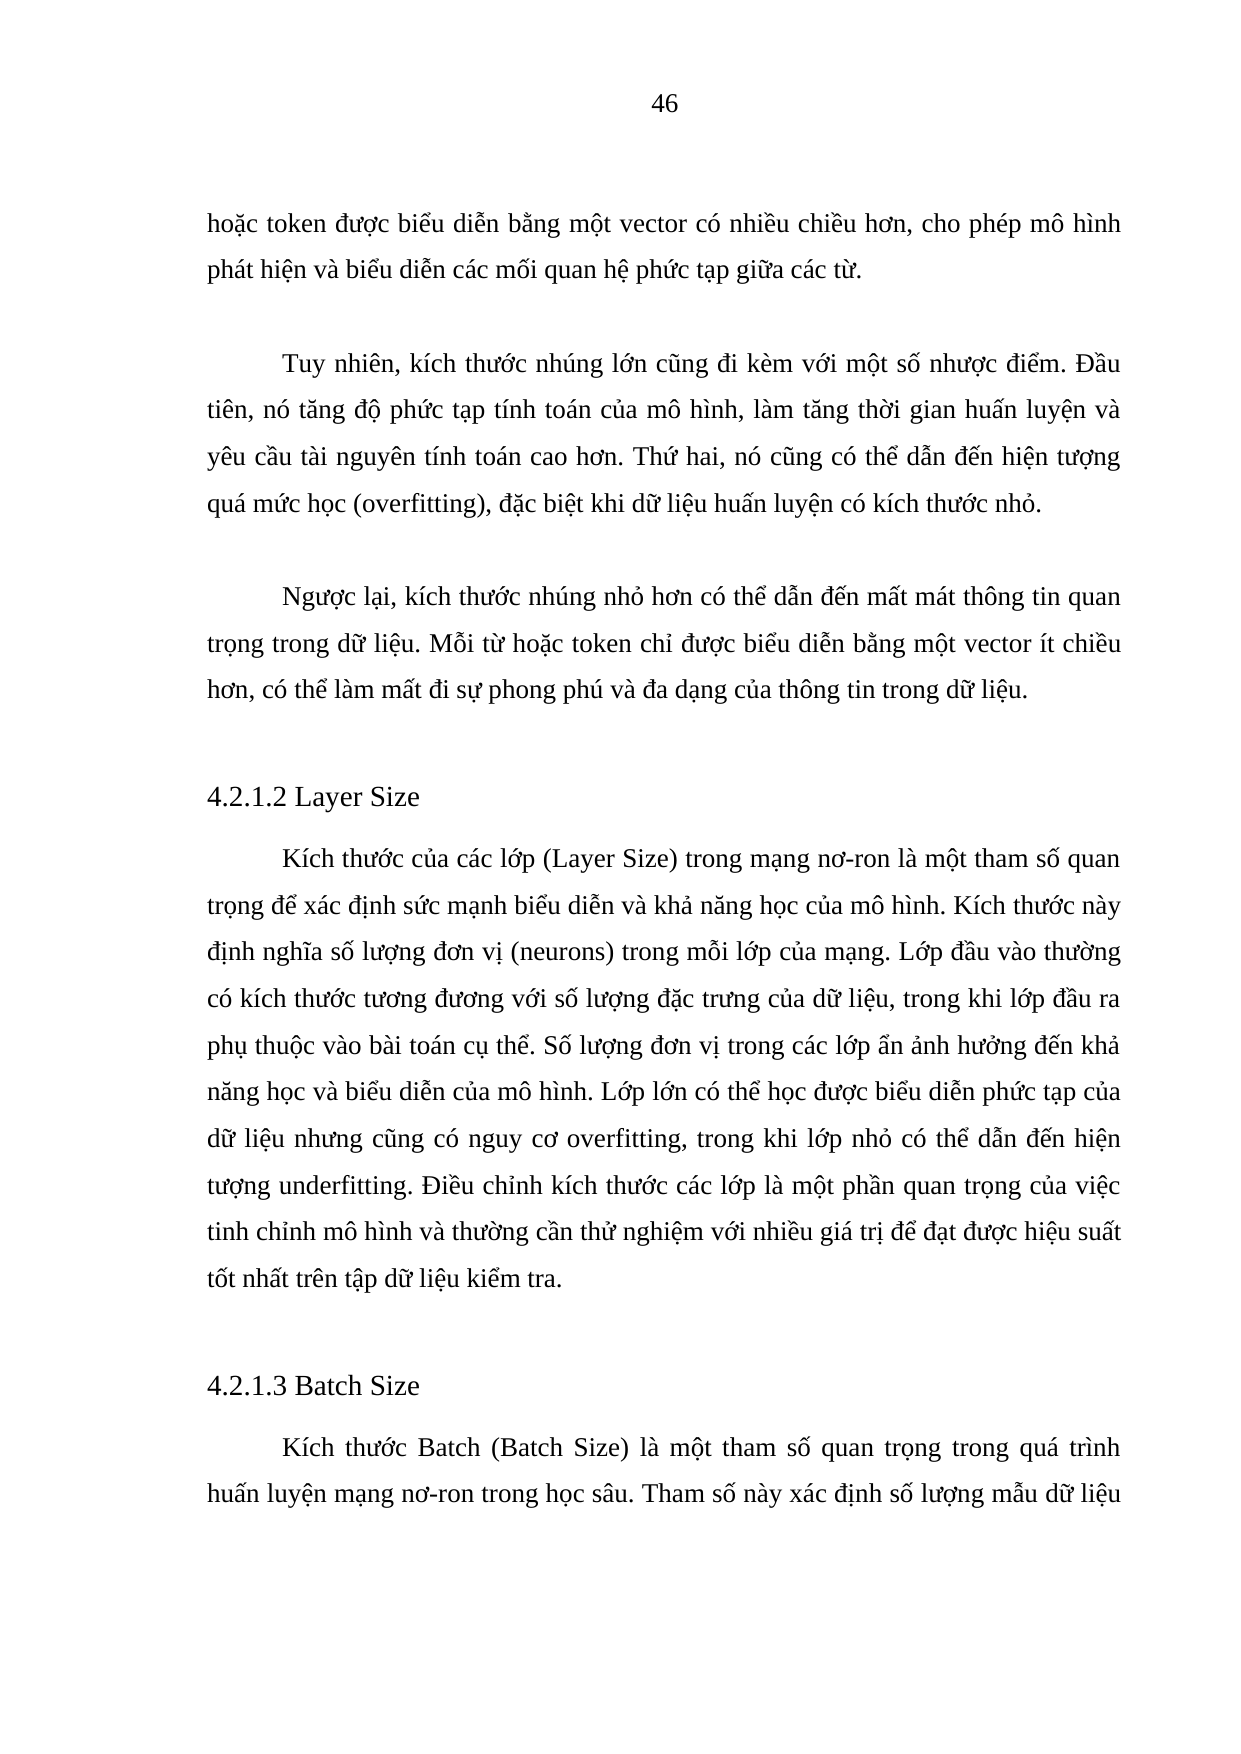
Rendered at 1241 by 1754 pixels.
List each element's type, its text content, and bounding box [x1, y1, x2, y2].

subtitle Layer Size [207, 779, 1122, 813]
text Kích thước của các lớp (Layer Size) trong mạng nơ-ron là một tham số quan trọng để xác định sức mạnh biểu diễn và khả năng học của mô hình. Kích thước này định nghĩa số lượng đơn vị (neurons) trong mỗi lớp của mạng. Lớp đầu vào thường có kích thước tương đương với số lượng đặc trưng của dữ liệu, trong khi lớp đầu ra phụ thuộc vào bài toán cụ thể. Số lượng đơn vị trong các lớp ẩn ảnh hưởng đến khả năng học và biểu diễn của mô hình. Lớp lớn có thể học được biểu diễn phức tạp của dữ liệu nhưng cũng có nguy cơ overfitting, trong khi lớp nhỏ có thể dẫn đến hiện tượng underfitting. Điều chỉnh kích thước các lớp là một phần quan trọng của việc tinh chỉnh mô hình và thường cần thử nghiệm với nhiều giá trị để đạt được hiệu suất tốt nhất trên tập dữ liệu kiểm tra. [207, 842, 1122, 1293]
text Ngược lại, kích thước nhúng nhỏ hơn có thể dẫn đến mất mát thông tin quan trọng trong dữ liệu. Mỗi từ hoặc token chỉ được biểu diễn bằng một vector ít chiều hơn, có thể làm mất đi sự phong phú và đa dạng của thông tin trong dữ liệu. [207, 580, 1122, 704]
subtitle Batch Size [207, 1368, 1122, 1401]
text Tuy nhiên, kích thước nhúng lớn cũng đi kèm với một số nhược điểm. Đầu tiên, nó tăng độ phức tạp tính toán của mô hình, làm tăng thời gian huấn luyện và yêu cầu tài nguyên tính toán cao hơn. Thứ hai, nó cũng có thể dẫn đến hiện tượng quá mức học (overfitting), đặc biệt khi dữ liệu huấn luyện có kích thước nhỏ. [207, 347, 1122, 518]
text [207, 207, 1122, 284]
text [207, 1431, 1122, 1508]
